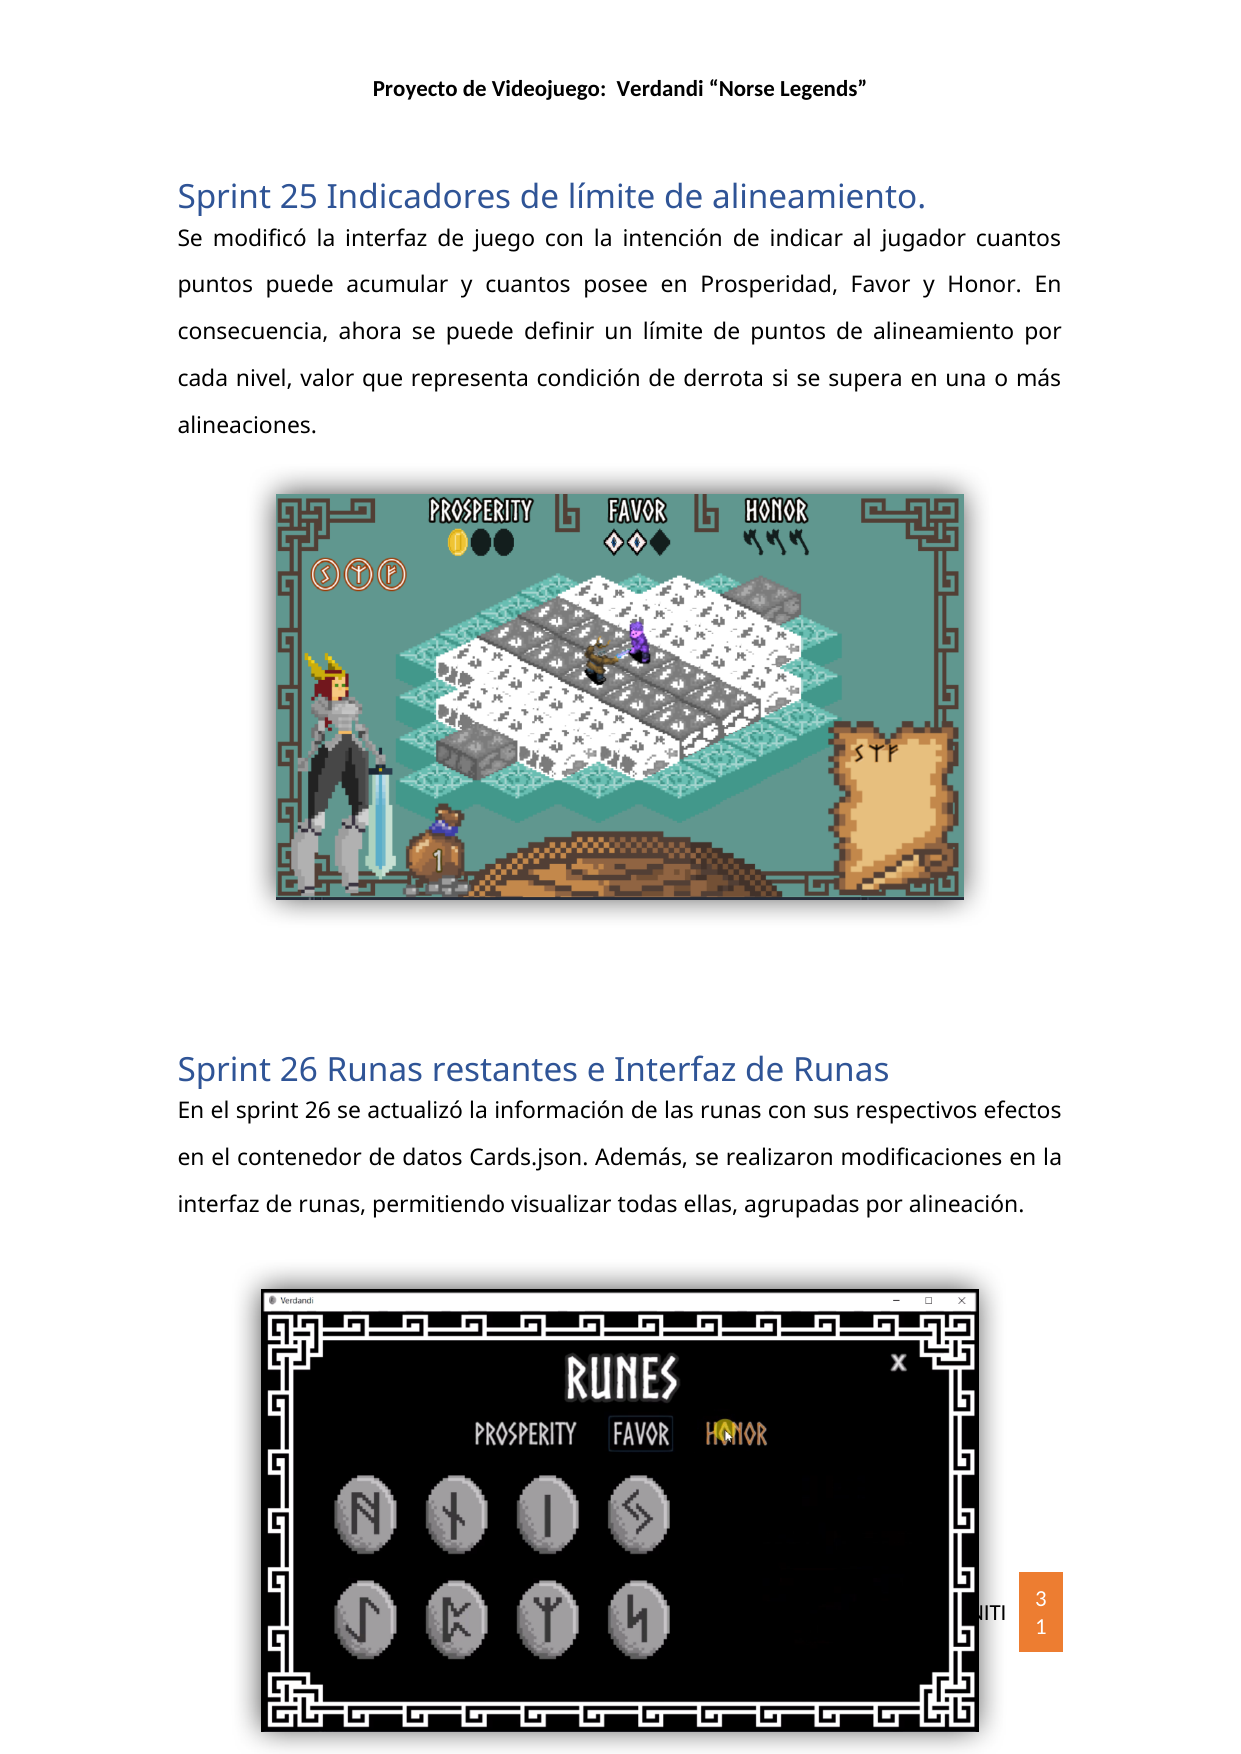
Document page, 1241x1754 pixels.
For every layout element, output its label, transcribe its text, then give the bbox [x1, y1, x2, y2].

picture [261, 1289, 979, 1732]
text En el sprint 26 se actualizó la información de las runas con sus respectivos efectos en el contenedor de datos Cards.json. Además, se realizaron modificaciones en la interfaz de runas, permitiendo visualizar todas ellas, agrupadas por alineación. [177, 1094, 1063, 1219]
picture [276, 494, 964, 900]
subtitle Sprint 25 Indicadores de límite de alineamiento. [177, 173, 1063, 218]
text Se modificó la interfaz de juego con la intención de indicar al jugador cuantos puntos puede acumular y cuantos posee en Prosperidad, Favor y Honor. En consecuencia, ahora se puede definir un límite de puntos de alineamiento por cada nivel, valor que representa condición de derrota si se supera en una o más alineaciones. [177, 222, 1063, 440]
subtitle Sprint 26 Runas restantes e Interfaz de Runas [177, 608, 1063, 1091]
